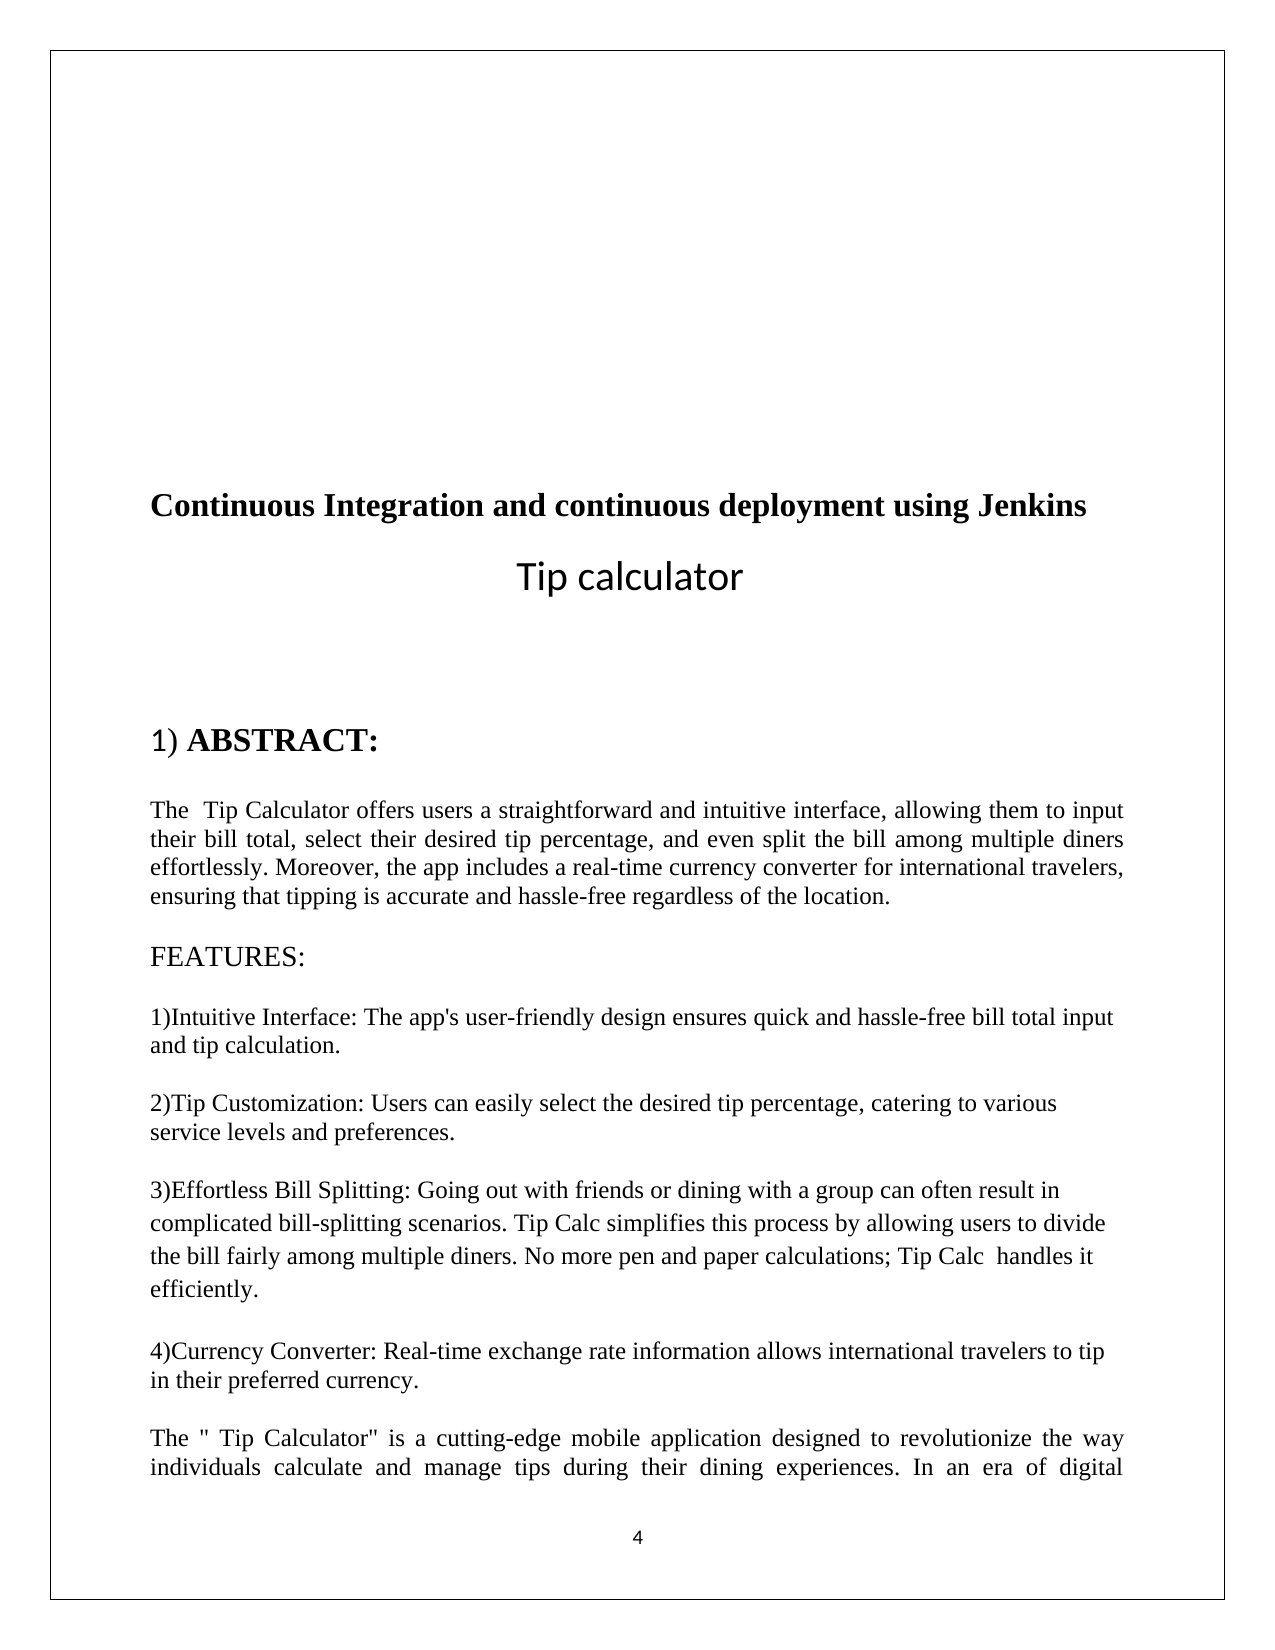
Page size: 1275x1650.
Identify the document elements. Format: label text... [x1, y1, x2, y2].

text 1) ABSTRACT: [150, 719, 1125, 760]
text Tip calculator [150, 550, 1110, 601]
text 1)Intuitive Interface: The app's user-friendly design ensures quick and hassle-free bill total input and tip calculation. [150, 1002, 1125, 1059]
text 4)Currency Converter: Real-time exchange rate information allows international travelers to tip in their preferred currency. [150, 1336, 1125, 1394]
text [150, 1423, 1125, 1481]
text 3)Effortless Bill Splitting: Going out with friends or dining with a group can often result in complicated bill-splitting scenarios. Tip Calc simplifies this process by allowing users to divide the bill fairly among multiple diners. No more pen and paper calculations; Tip Calc handles it efficiently. [150, 1175, 1125, 1303]
text The Tip Calculator offers users a straightforward and intuitive interface, allowing them to input their bill total, select their desired tip percentage, and even split the bill among multiple diners effortlessly. Moreover, the app includes a real-time currency converter for international travelers, ensuring that tipping is accurate and hassle-free regardless of the location. [150, 795, 1125, 910]
text 2)Tip Customization: Users can easily select the desired tip percentage, catering to various service levels and preferences. [150, 1088, 1125, 1146]
text Continuous Integration and continuous deployment using Jenkins [150, 485, 1125, 524]
text FEATURES: [150, 939, 1125, 973]
